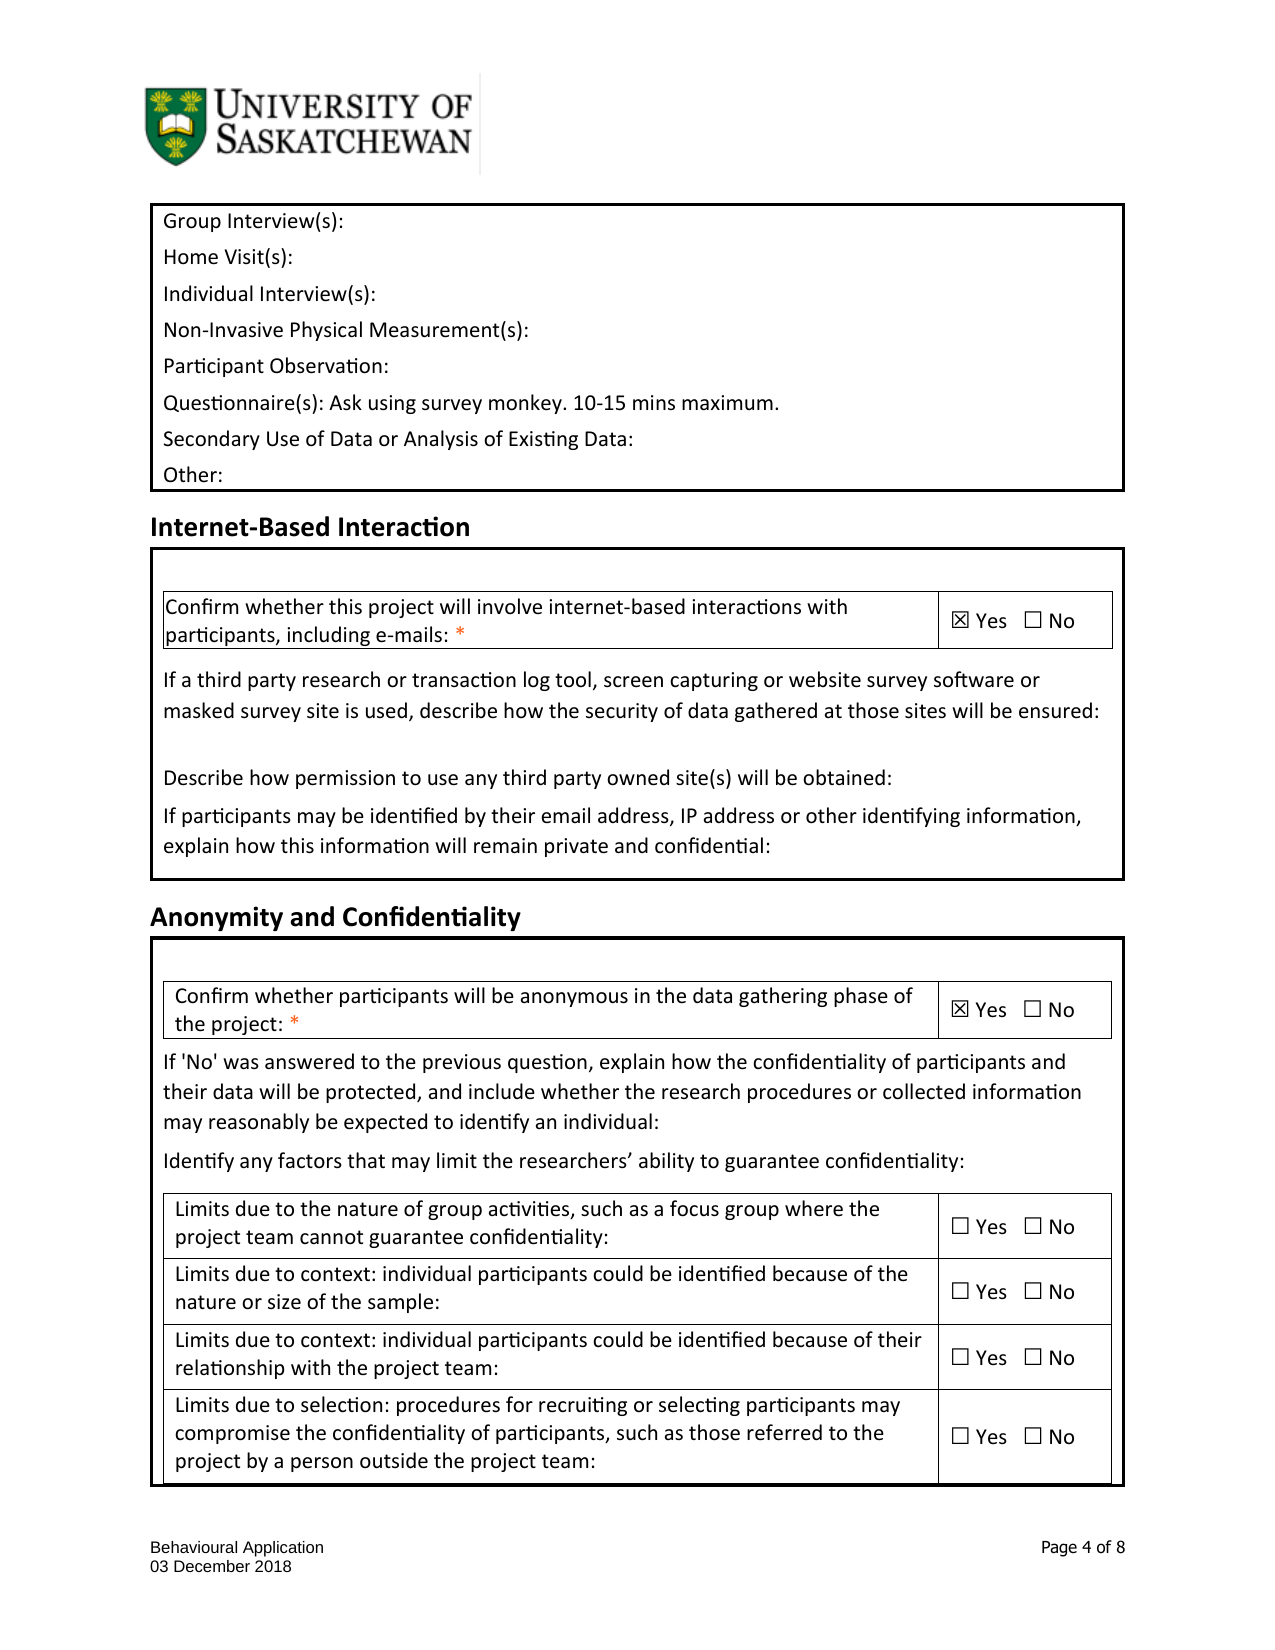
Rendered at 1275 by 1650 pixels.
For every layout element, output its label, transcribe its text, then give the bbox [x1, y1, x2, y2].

picture [135, 73, 483, 175]
text Anonymity and Confidentiality [150, 898, 1125, 934]
table_header If a third party research or transaction log tool, screen capturing or website survey software or masked survey site is used, describe how the security of data gathered at those sites will be ensured: Describe how permission to use any third party owned site(s) will be obtained: If participants may be identified by their email address, IP address or other identifying information, explain how this information will remain private and confidential: [153, 550, 1122, 878]
text Internet-Based Interaction [150, 508, 1125, 544]
